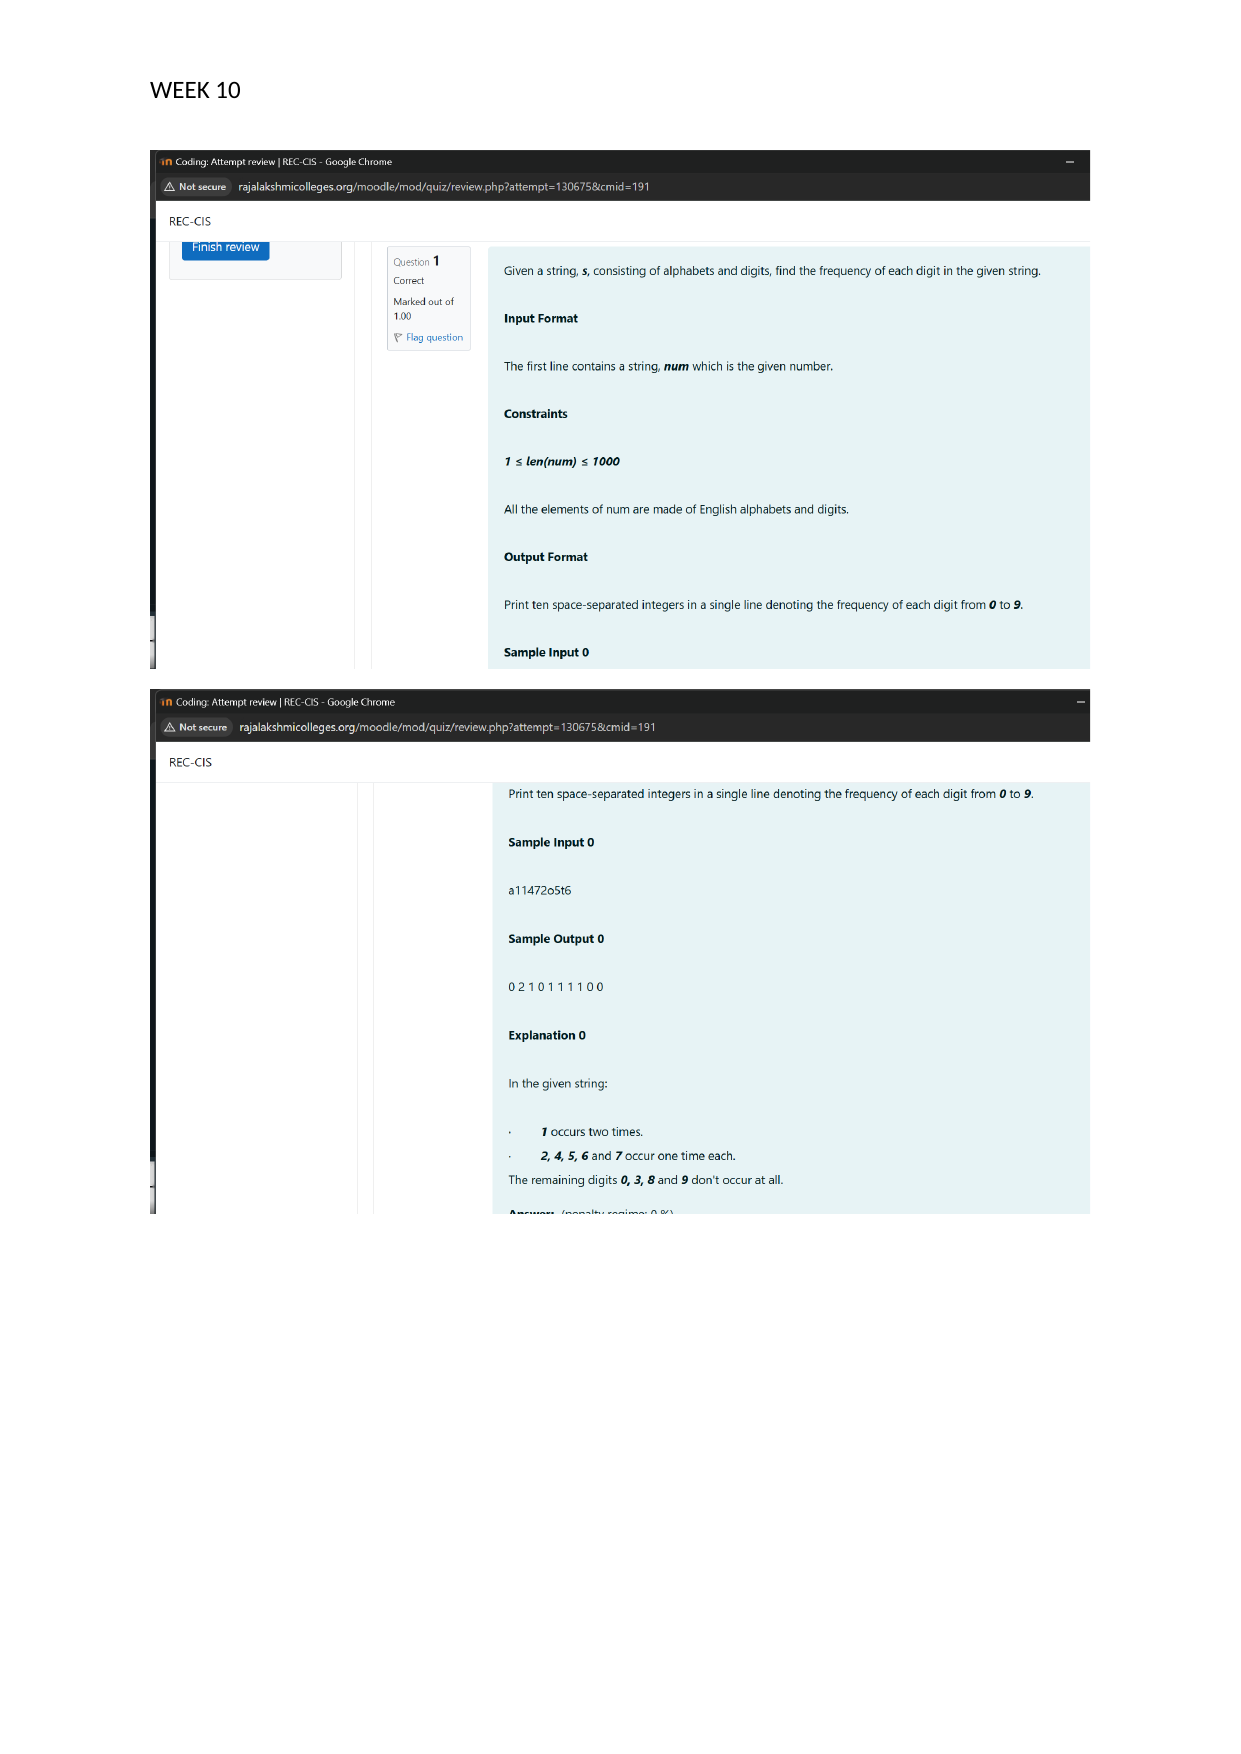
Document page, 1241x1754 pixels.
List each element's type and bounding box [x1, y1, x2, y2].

picture [150, 150, 1091, 669]
picture [150, 689, 1091, 1214]
